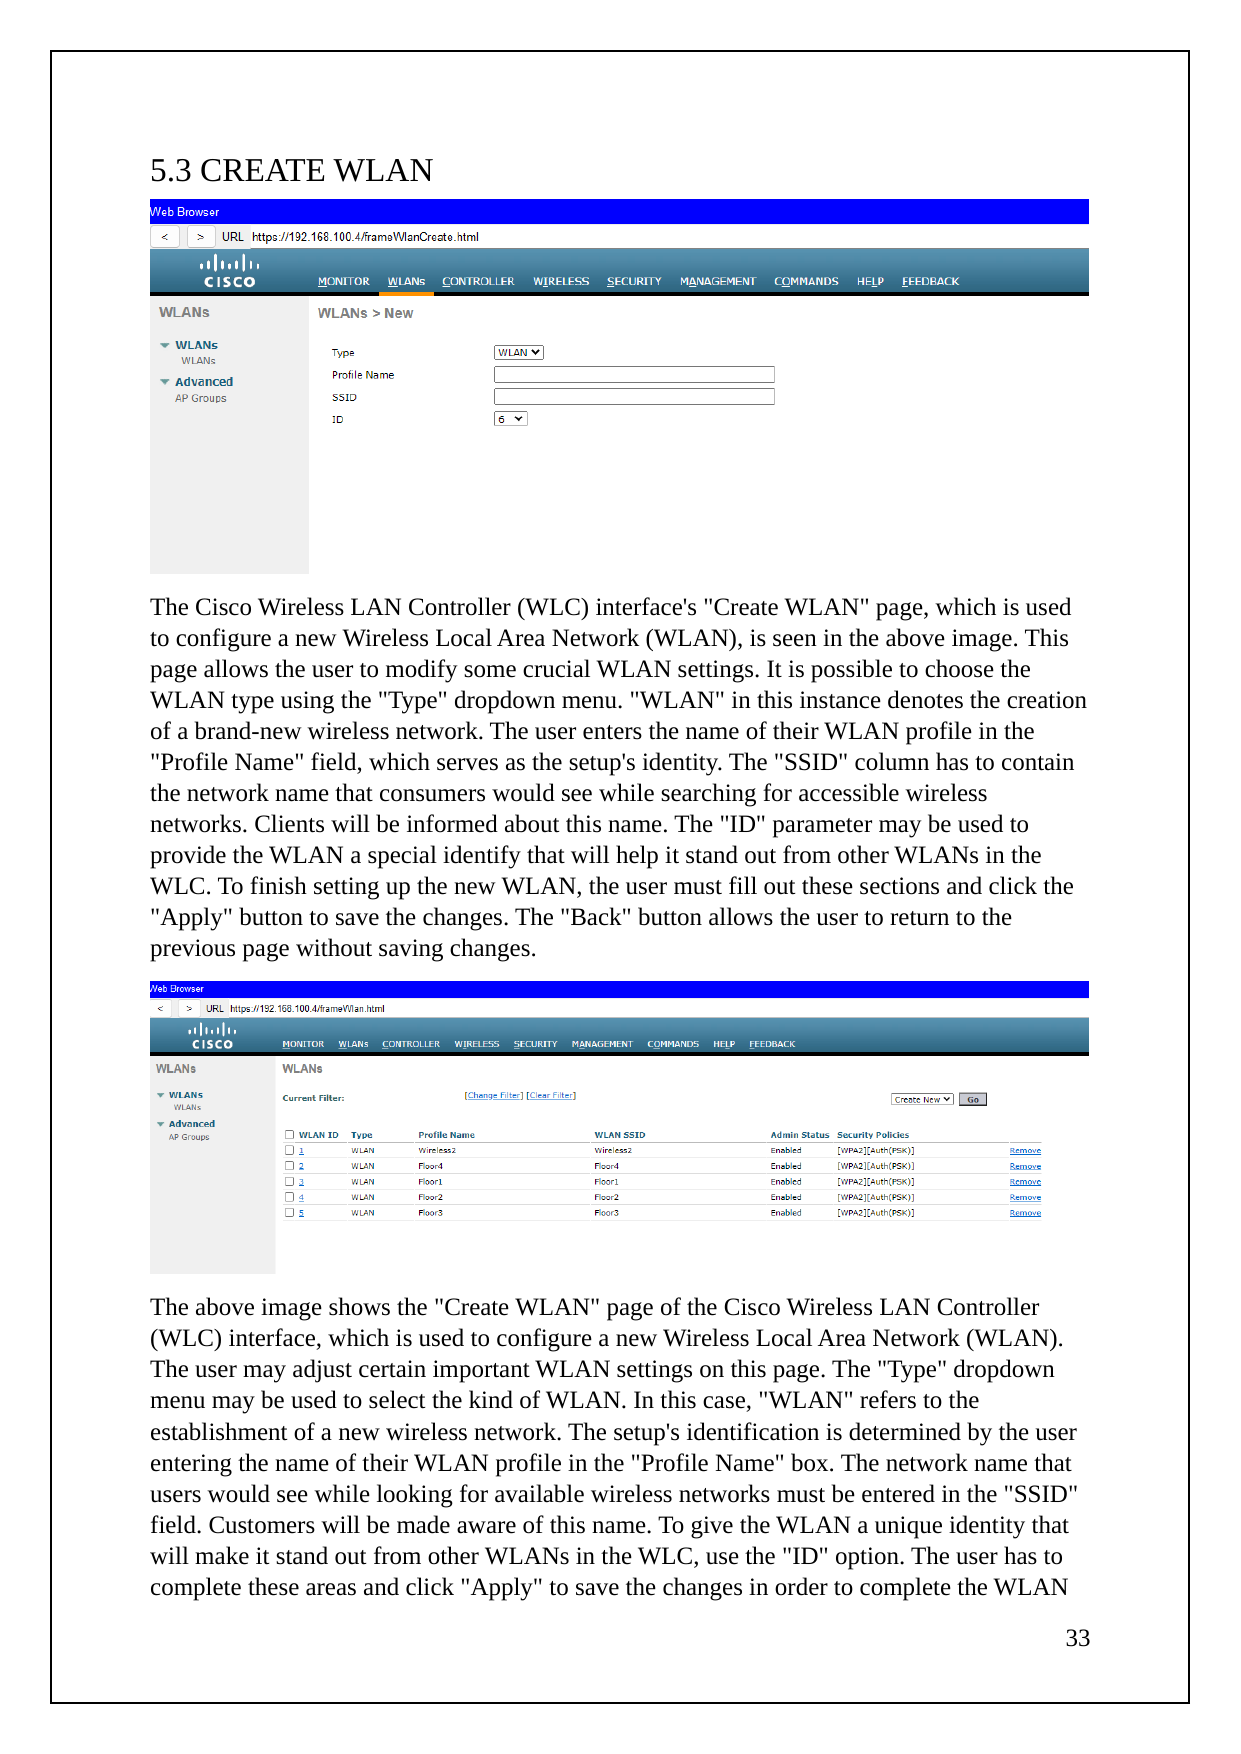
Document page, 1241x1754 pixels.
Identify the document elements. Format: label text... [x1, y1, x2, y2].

subtitle 5.3 CREATE WLAN [150, 150, 1090, 188]
picture [150, 981, 1089, 1274]
text The Cisco Wireless LAN Controller (WLC) interface's "Create WLAN" page, which is used to configure a new Wireless Local Area Network (WLAN), is seen in the above image. This page allows the user to modify some crucial WLAN settings. It is possible to choose the WLAN type using the "Type" dropdown menu. "WLAN" in this instance denotes the creation of a brand-new wireless network. The user enters the name of their WLAN profile in the "Profile Name" field, which serves as the setup's identity. The "SSID" column has to contain the network name that consumers would see while searching for accessible wireless networks. Clients will be informed about this name. The "ID" parameter may be used to provide the WLAN a special identify that will help it stand out from other WLANs in the WLC. To finish setting up the new WLAN, the user must fill out these sections and click the "Apply" button to save the changes. The "Back" button allows the user to return to the previous page without saving changes. [150, 592, 1090, 962]
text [150, 1292, 1090, 1601]
picture [150, 199, 1089, 574]
